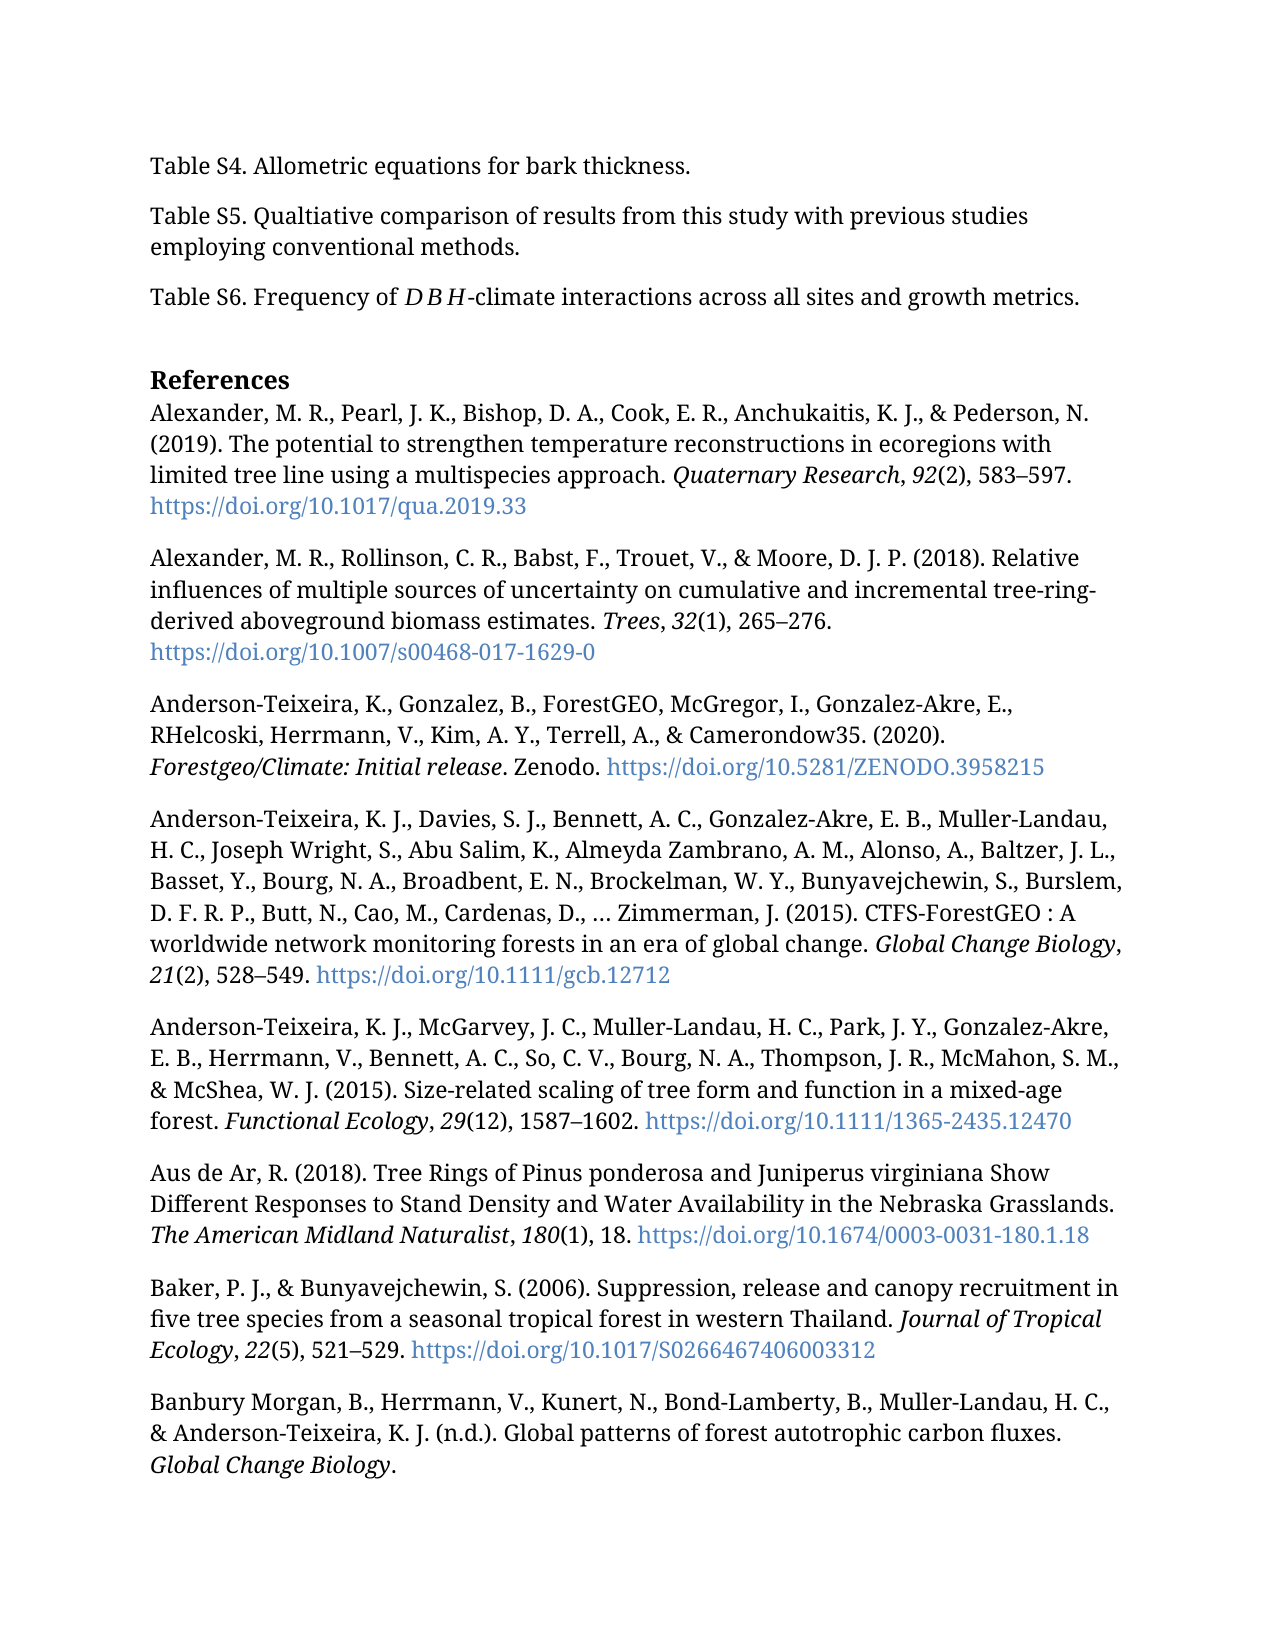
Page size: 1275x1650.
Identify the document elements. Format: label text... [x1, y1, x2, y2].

text Table S5. Qualtiative comparison of results from this study with previous studies employing conventional methods. [150, 200, 1125, 262]
text Anderson-Teixeira, K. J., Davies, S. J., Bennett, A. C., Gonzalez-Akre, E. B., Muller-Landau, H. C., Joseph Wright, S., Abu Salim, K., Almeyda Zambrano, A. M., Alonso, A., Baltzer, J. L., Basset, Y., Bourg, N. A., Broadbent, E. N., Brockelman, W. Y., Bunyavejchewin, S., Burslem, D. F. R. P., Butt, N., Cao, M., Cardenas, D., … Zimmerman, J. (2015). CTFS-ForestGEO : A worldwide network monitoring forests in an era of global change. Global Change Biology, 21(2), 528–549. https://doi.org/10.1111/gcb.12712 [150, 803, 1125, 990]
text Alexander, M. R., Rollinson, C. R., Babst, F., Trouet, V., & Moore, D. J. P. (2018). Relative influences of multiple sources of uncertainty on cumulative and incremental tree-ring-derived aboveground biomass estimates. Trees, 32(1), 265–276. https://doi.org/10.1007/s00468-017-1629-0 [150, 542, 1125, 667]
text Anderson-Teixeira, K. J., McGarvey, J. C., Muller-Landau, H. C., Park, J. Y., Gonzalez-Akre, E. B., Herrmann, V., Bennett, A. C., So, C. V., Bourg, N. A., Thompson, J. R., McMahon, S. M., & McShea, W. J. (2015). Size-related scaling of tree form and function in a mixed-age forest. Functional Ecology, 29(12), 1587–1602. https://doi.org/10.1111/1365-2435.12470 [150, 1011, 1125, 1136]
text Anderson-Teixeira, K., Gonzalez, B., ForestGEO, McGregor, I., Gonzalez-Akre, E., RHelcoski, Herrmann, V., Kim, A. Y., Terrell, A., & Camerondow35. (2020). Forestgeo/Climate: Initial release. Zenodo. https://doi.org/10.5281/ZENODO.3958215 [150, 688, 1125, 782]
text Table S4. Allometric equations for bark thickness. [150, 150, 1125, 181]
text Alexander, M. R., Pearl, J. K., Bishop, D. A., Cook, E. R., Anchukaitis, K. J., & Pederson, N. (2019). The potential to strengthen temperature reconstructions in ecoregions with limited tree line using a multispecies approach. Quaternary Research, 92(2), 583–597. https://doi.org/10.1017/qua.2019.33 [150, 397, 1125, 522]
text Table S6. Frequency of -climate interactions across all sites and growth metrics. [150, 281, 1125, 312]
subtitle References [150, 362, 1125, 397]
text Baker, P. J., & Bunyavejchewin, S. (2006). Suppression, release and canopy recruitment in five tree species from a seasonal tropical forest in western Thailand. Journal of Tropical Ecology, 22(5), 521–529. https://doi.org/10.1017/S0266467406003312 [150, 1272, 1125, 1365]
text Banbury Morgan, B., Herrmann, V., Kunert, N., Bond-Lamberty, B., Muller-Landau, H. C., & Anderson-Teixeira, K. J. (n.d.). Global patterns of forest autotrophic carbon fluxes. Global Change Biology. [150, 1386, 1125, 1480]
text Aus de Ar, R. (2018). Tree Rings of Pinus ponderosa and Juniperus virginiana Show Different Responses to Stand Density and Water Availability in the Nebraska Grasslands. The American Midland Naturalist, 180(1), 18. https://doi.org/10.1674/0003-0031-180.1.18 [150, 1157, 1125, 1251]
